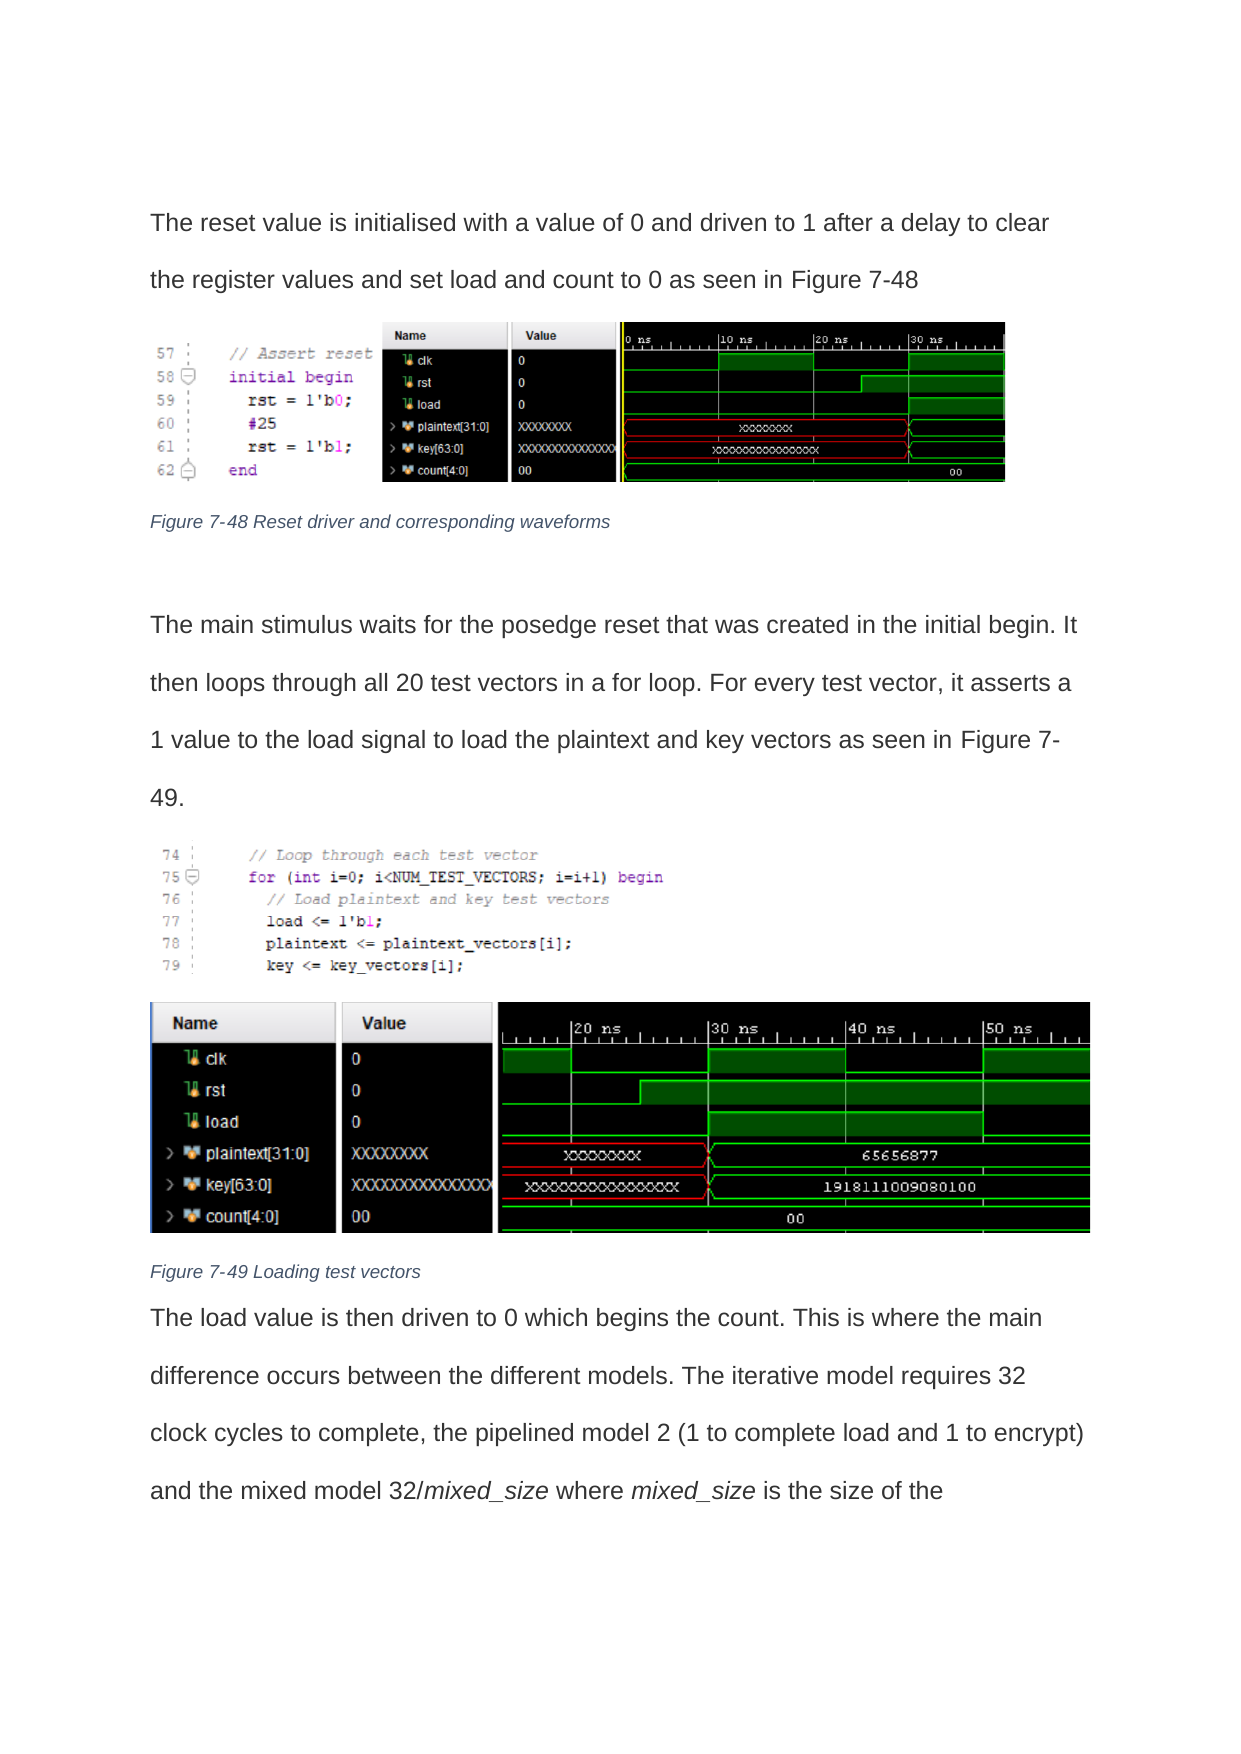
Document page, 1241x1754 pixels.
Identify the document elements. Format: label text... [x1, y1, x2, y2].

text Figure 7-8 Loading test vectors [150, 1261, 1090, 1283]
picture [150, 1002, 1091, 1233]
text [150, 1303, 1090, 1505]
picture [150, 322, 1006, 482]
picture [150, 840, 668, 974]
text Figure 7-7 Reset driver and corresponding waveforms [150, 511, 1090, 532]
